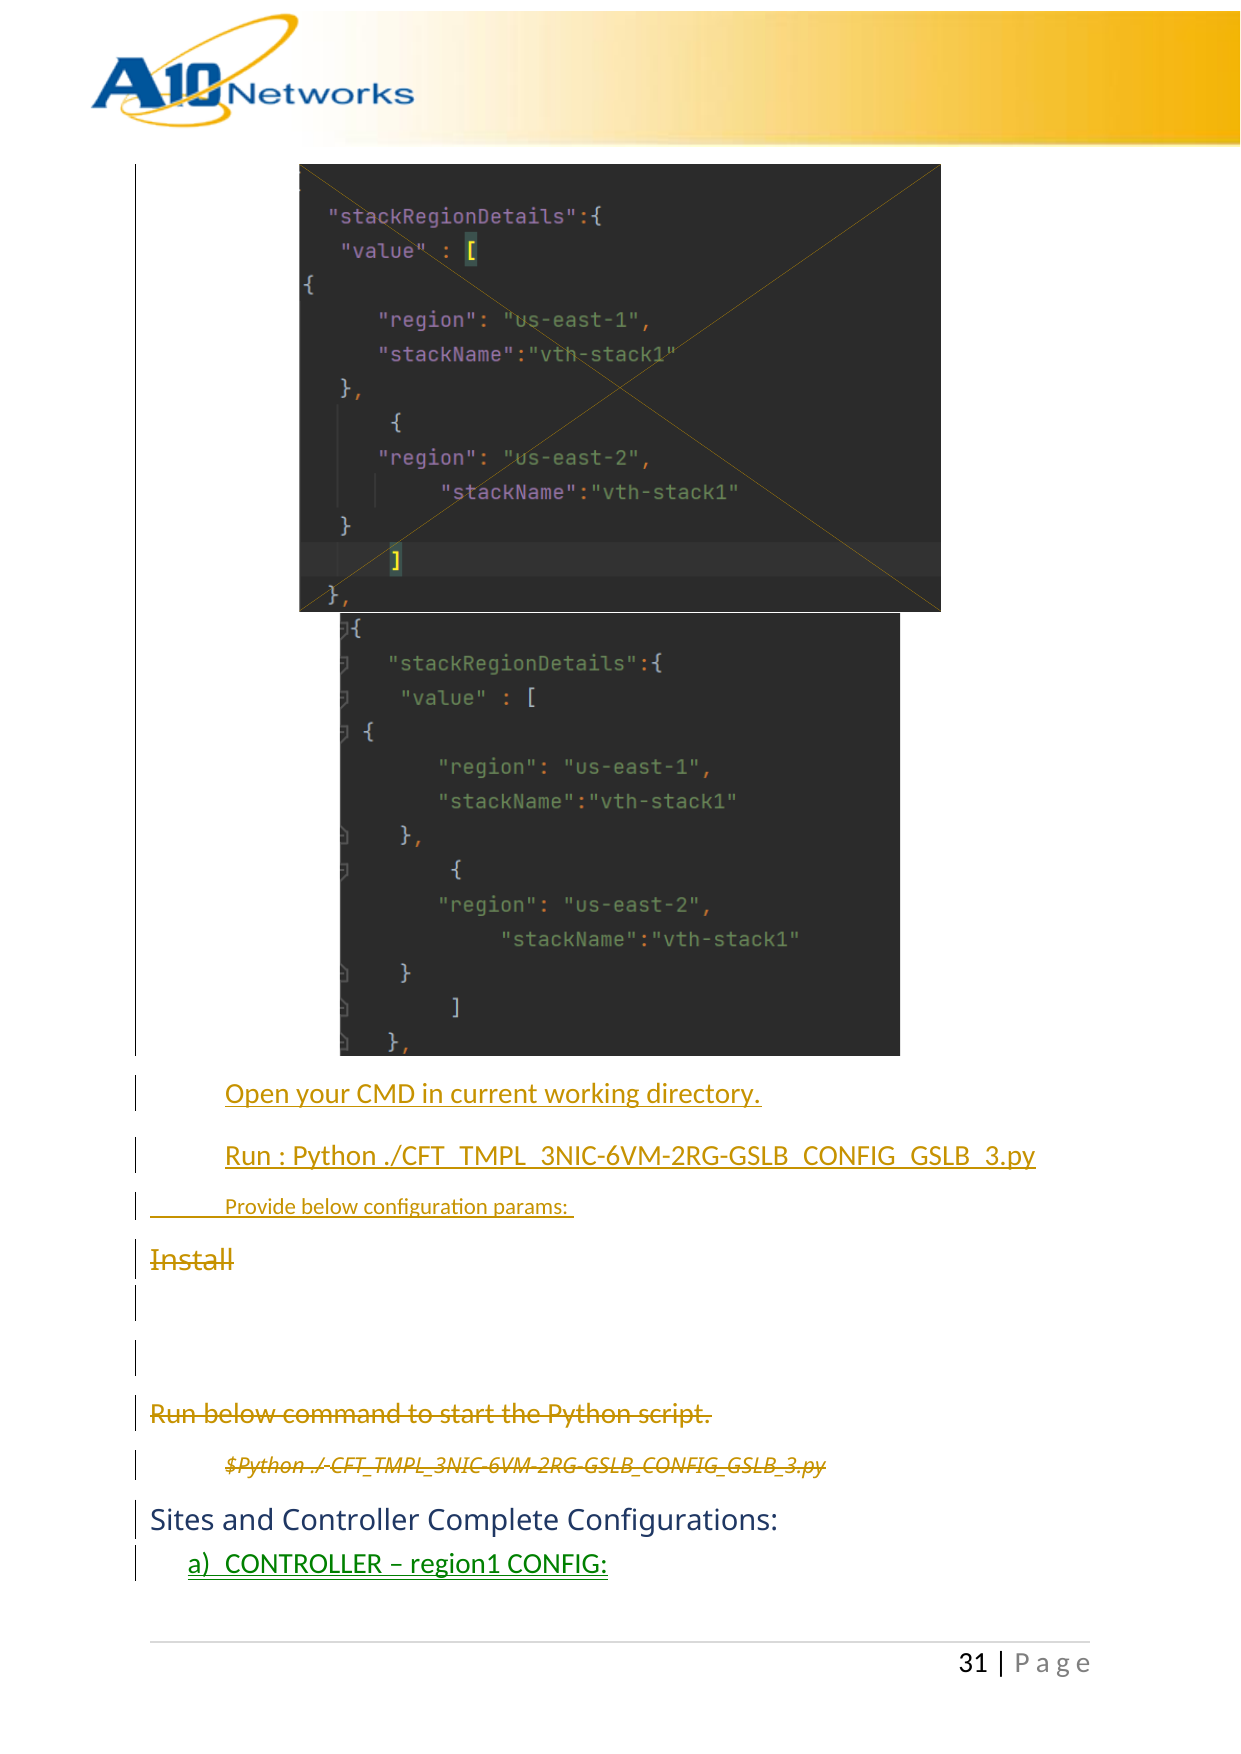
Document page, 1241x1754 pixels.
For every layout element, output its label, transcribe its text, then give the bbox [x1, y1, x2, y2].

picture [301, 164, 939, 386]
subtitle Sites and Controller Complete Configurations: [150, 1500, 1090, 1539]
picture [339, 613, 901, 1056]
picture [0, 11, 1241, 147]
picture [622, 165, 941, 610]
picture [299, 165, 618, 610]
picture [300, 389, 940, 612]
